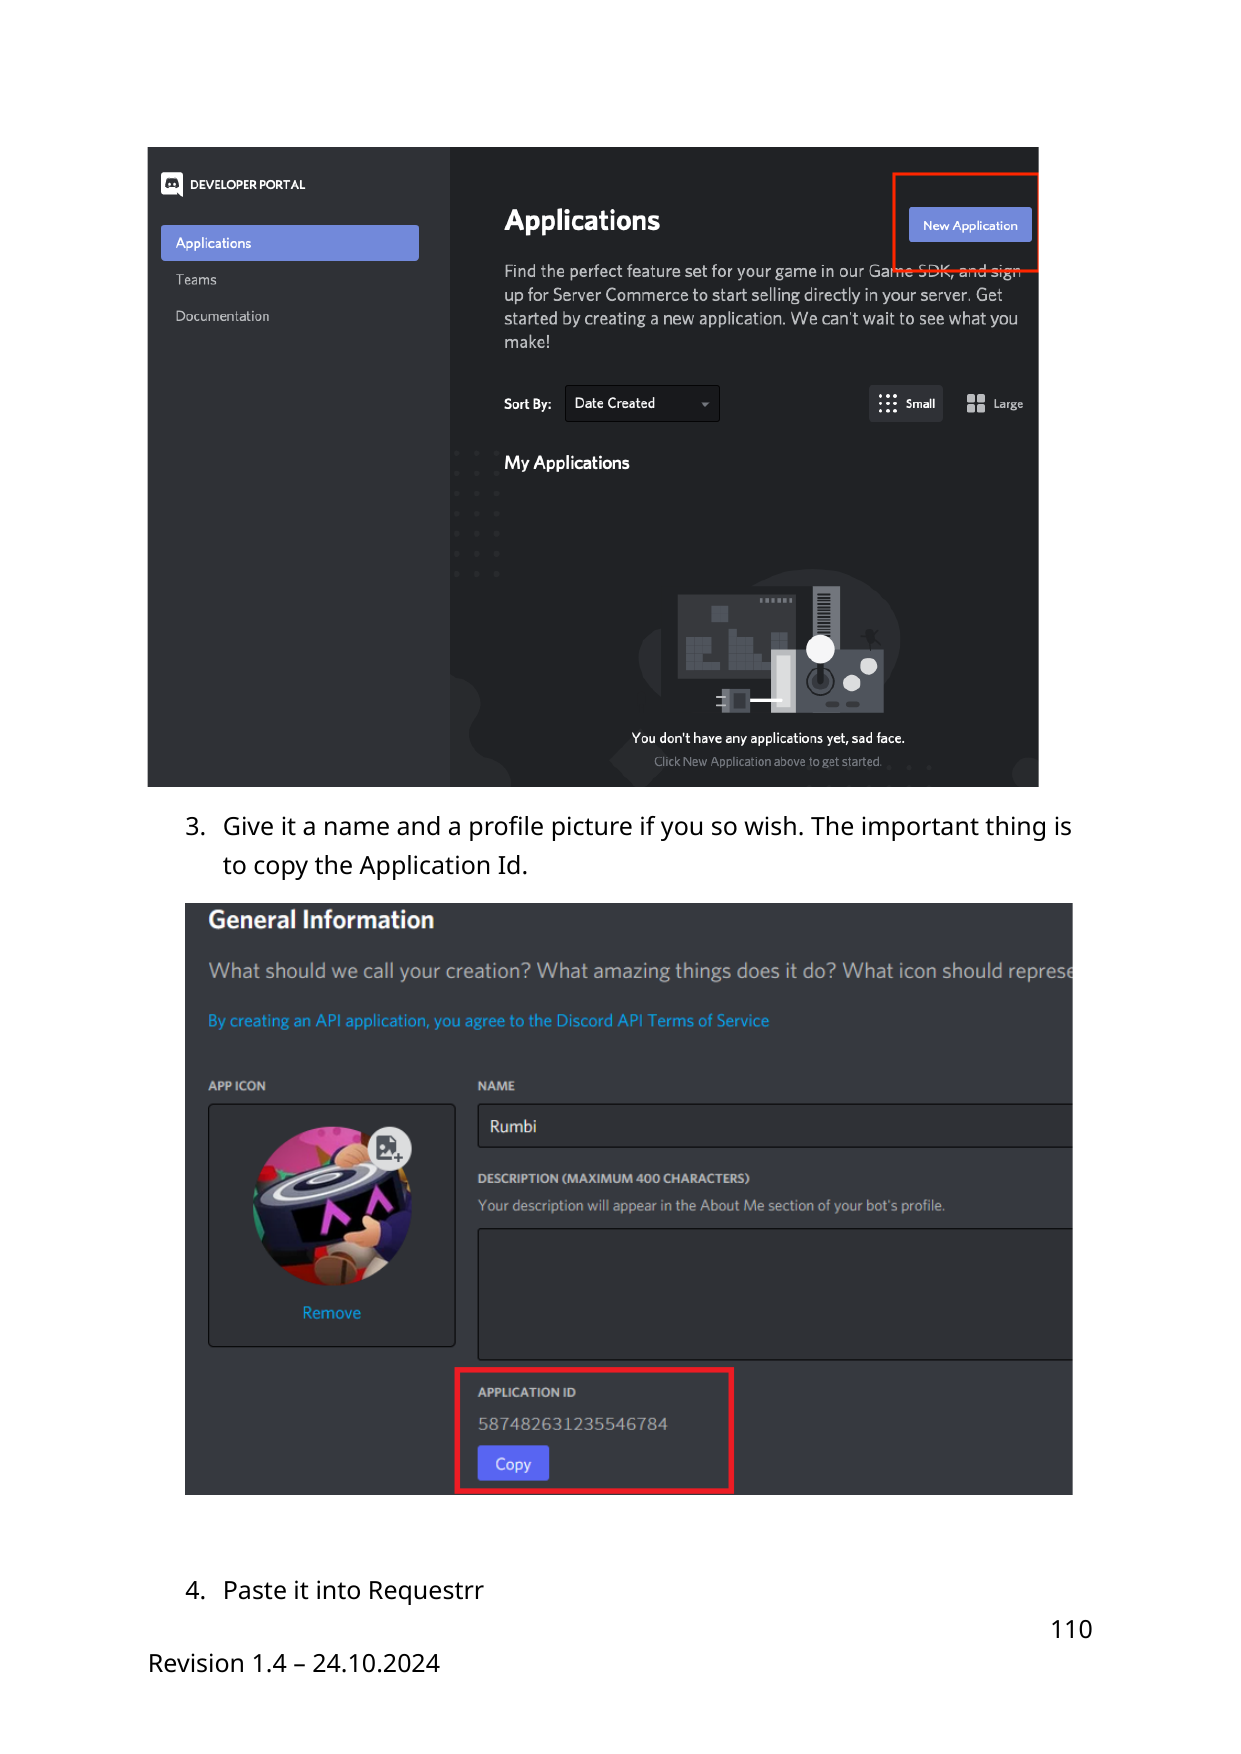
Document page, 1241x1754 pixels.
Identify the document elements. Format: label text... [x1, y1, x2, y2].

picture [147, 147, 1039, 787]
list Give it a name and a profile picture if you so wish. The important thing is to copy the Application Id. [185, 809, 1093, 882]
picture [185, 903, 1073, 1495]
list Paste it into Requestrr [185, 1572, 1093, 1606]
